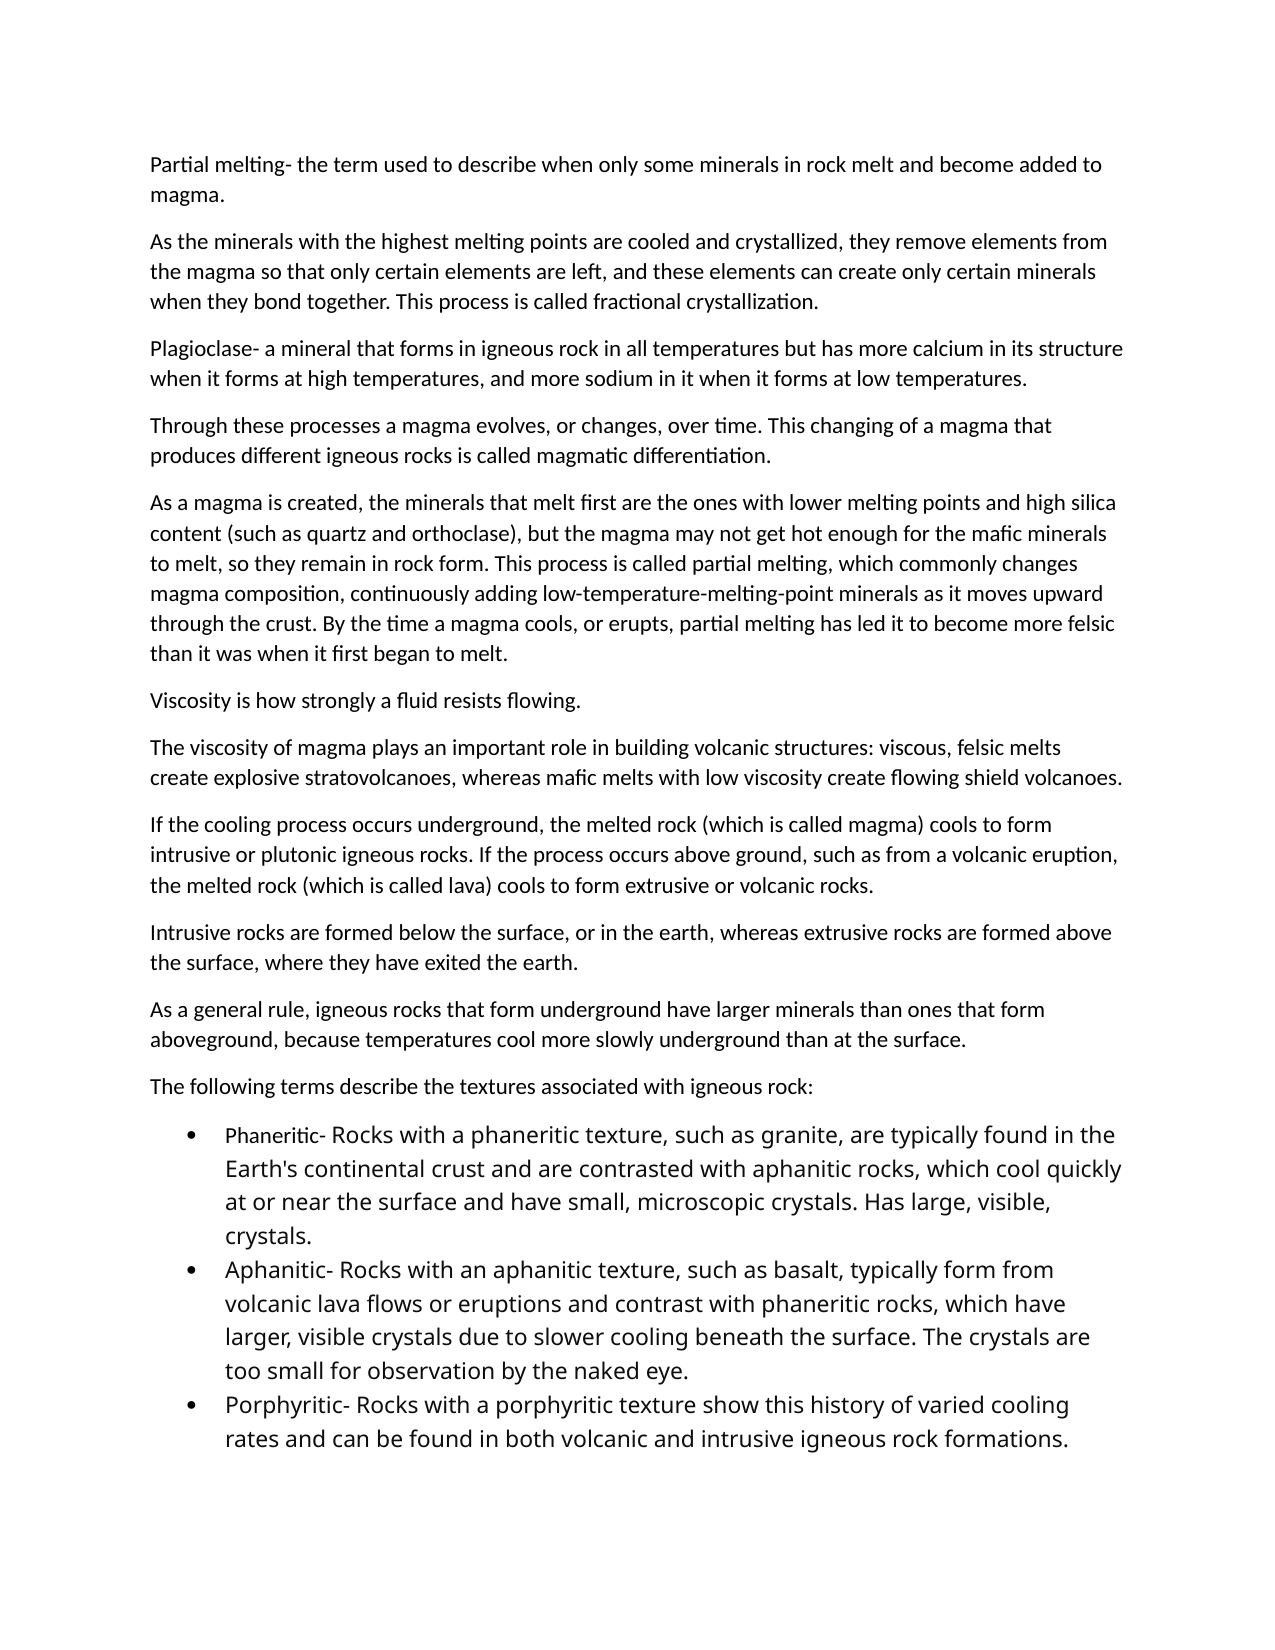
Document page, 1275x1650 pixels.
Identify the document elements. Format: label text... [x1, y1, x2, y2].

text If the cooling process occurs underground, the melted rock (which is called magma) cools to form intrusive or plutonic igneous rocks. If the process occurs above ground, such as from a volcanic eruption, the melted rock (which is called lava) cools to form extrusive or volcanic rocks. [150, 810, 1125, 899]
text As a magma is created, the minerals that melt first are the ones with lower melting points and high silica content (such as quartz and orthoclase), but the magma may not get hot enough for the mafic minerals to melt, so they remain in rock form. This process is called partial melting, which commonly changes magma composition, continuously adding low-temperature-melting-point minerals as it moves upward through the crust. By the time a magma cools, or erupts, partial melting has led it to become more felsic than it was when it first began to melt. [150, 488, 1125, 668]
text The following terms describe the textures associated with igneous rock: [150, 1072, 1125, 1100]
text The viscosity of magma plays an important role in building volcanic structures: viscous, felsic melts create explosive stratovolcanoes, whereas mafic melts with low viscosity create flowing shield volcanoes. [150, 733, 1125, 792]
list Aphanitic- Rocks with an aphanitic texture, such as basalt, typically form from volcanic lava flows or eruptions and contrast with phaneritic rocks, which have larger, visible crystals due to slower cooling beneath the surface. The crystals are too small for observation by the naked eye. [187, 1254, 1125, 1386]
list Phaneritic- Rocks with a phaneritic texture, such as granite, are typically found in the Earth's continental crust and are contrasted with aphanitic rocks, which cool quickly at or near the surface and have small, microscopic crystals. Has large, visible, crystals. [187, 1119, 1125, 1251]
text Intrusive rocks are formed below the surface, or in the earth, whereas extrusive rocks are formed above the surface, where they have exited the earth. [150, 918, 1125, 976]
text Plagioclase- a mineral that forms in igneous rock in all temperatures but has more calcium in its structure when it forms at high temperatures, and more sodium in it when it forms at low temperatures. [150, 334, 1125, 393]
text As a general rule, igneous rocks that form underground have larger minerals than ones that form aboveground, because temperatures cool more slowly underground than at the surface. [150, 995, 1125, 1053]
text Viscosity is how strongly a fluid resists flowing. [150, 686, 1125, 714]
text Partial melting- the term used to describe when only some minerals in rock melt and become added to magma. [150, 150, 1125, 208]
text As the minerals with the highest melting points are cooled and crystallized, they remove elements from the magma so that only certain elements are left, and these elements can create only certain minerals when they bond together. This process is called fractional crystallization. [150, 227, 1125, 316]
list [187, 1389, 1125, 1454]
text Through these processes a magma evolves, or changes, over time. This changing of a magma that produces different igneous rocks is called magmatic differentiation. [150, 411, 1125, 470]
